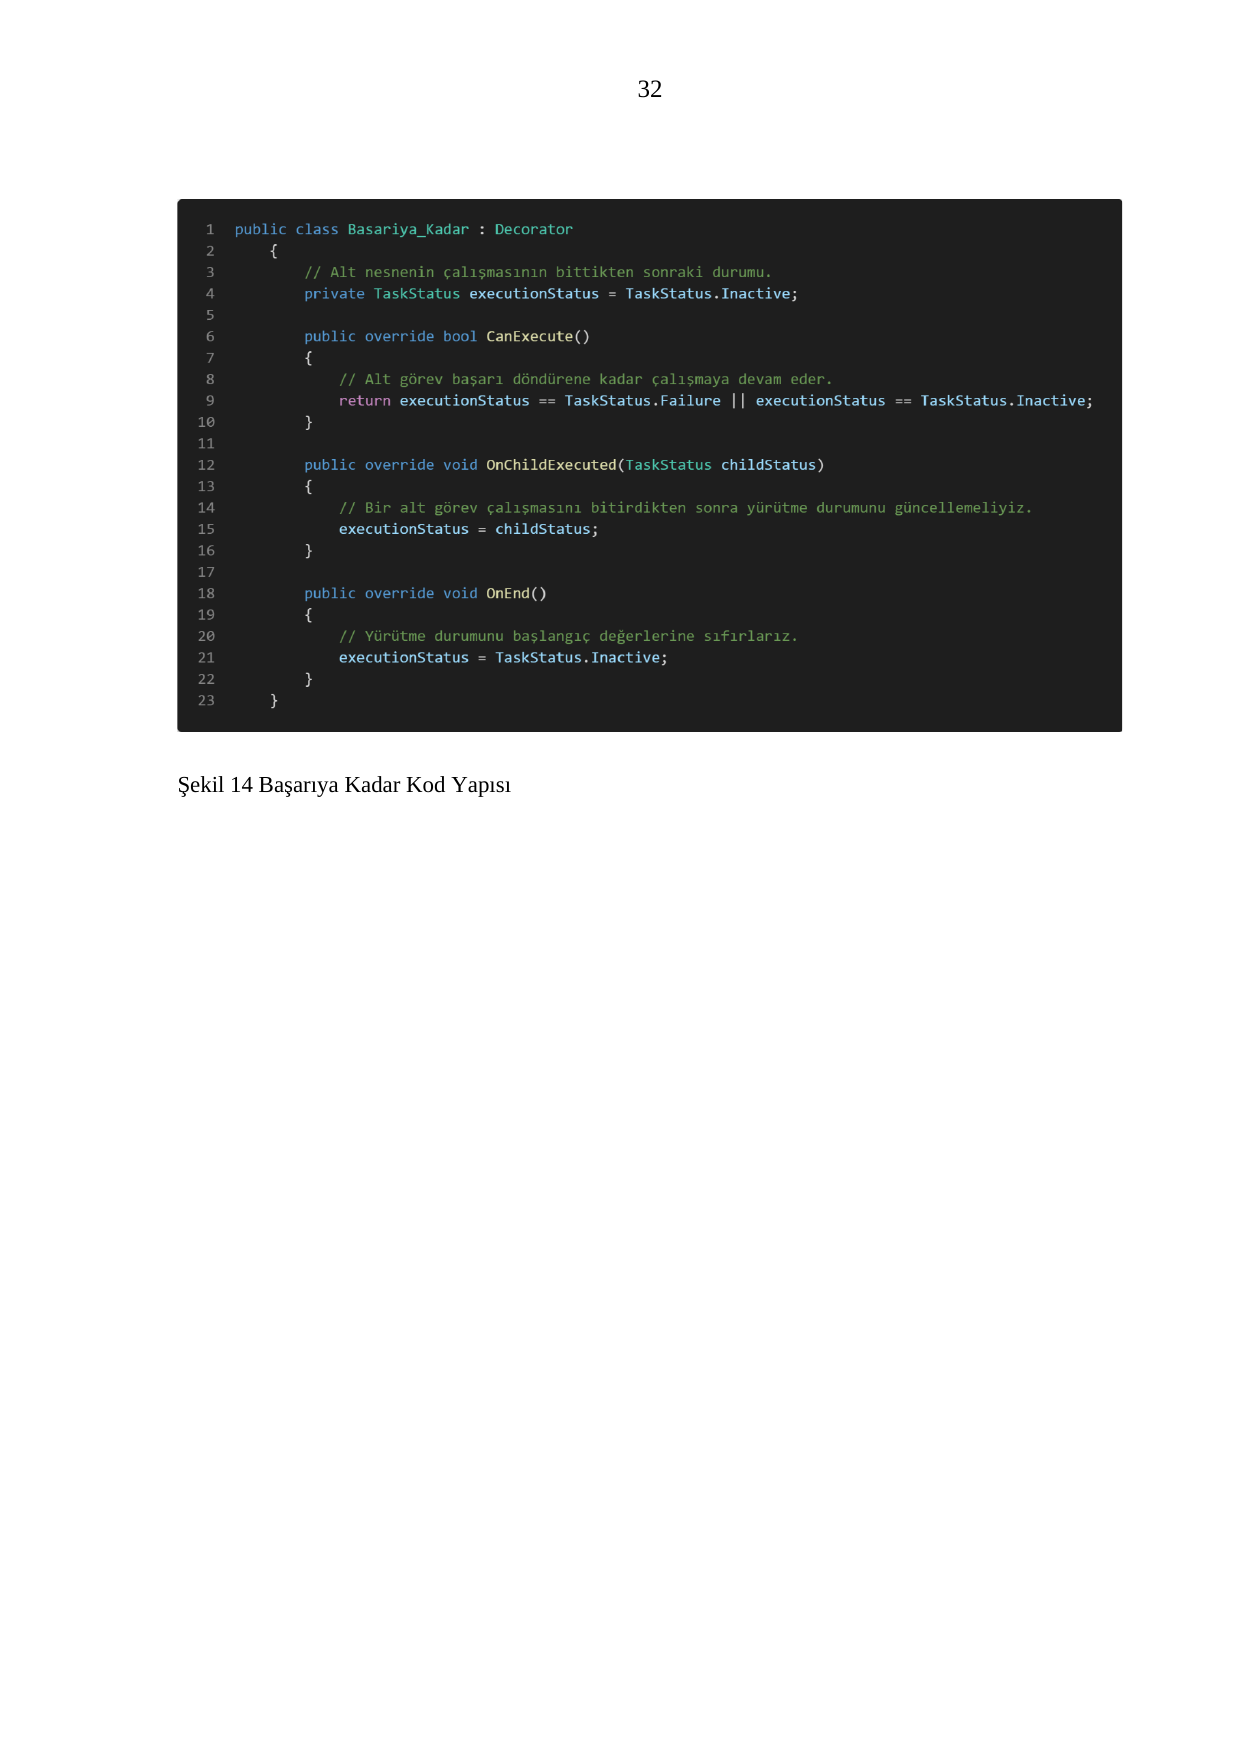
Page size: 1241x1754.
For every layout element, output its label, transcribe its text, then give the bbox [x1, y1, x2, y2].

text Şekil 14 Başarıya Kadar Kod Yapısı [177, 771, 1122, 798]
picture [177, 199, 1123, 732]
